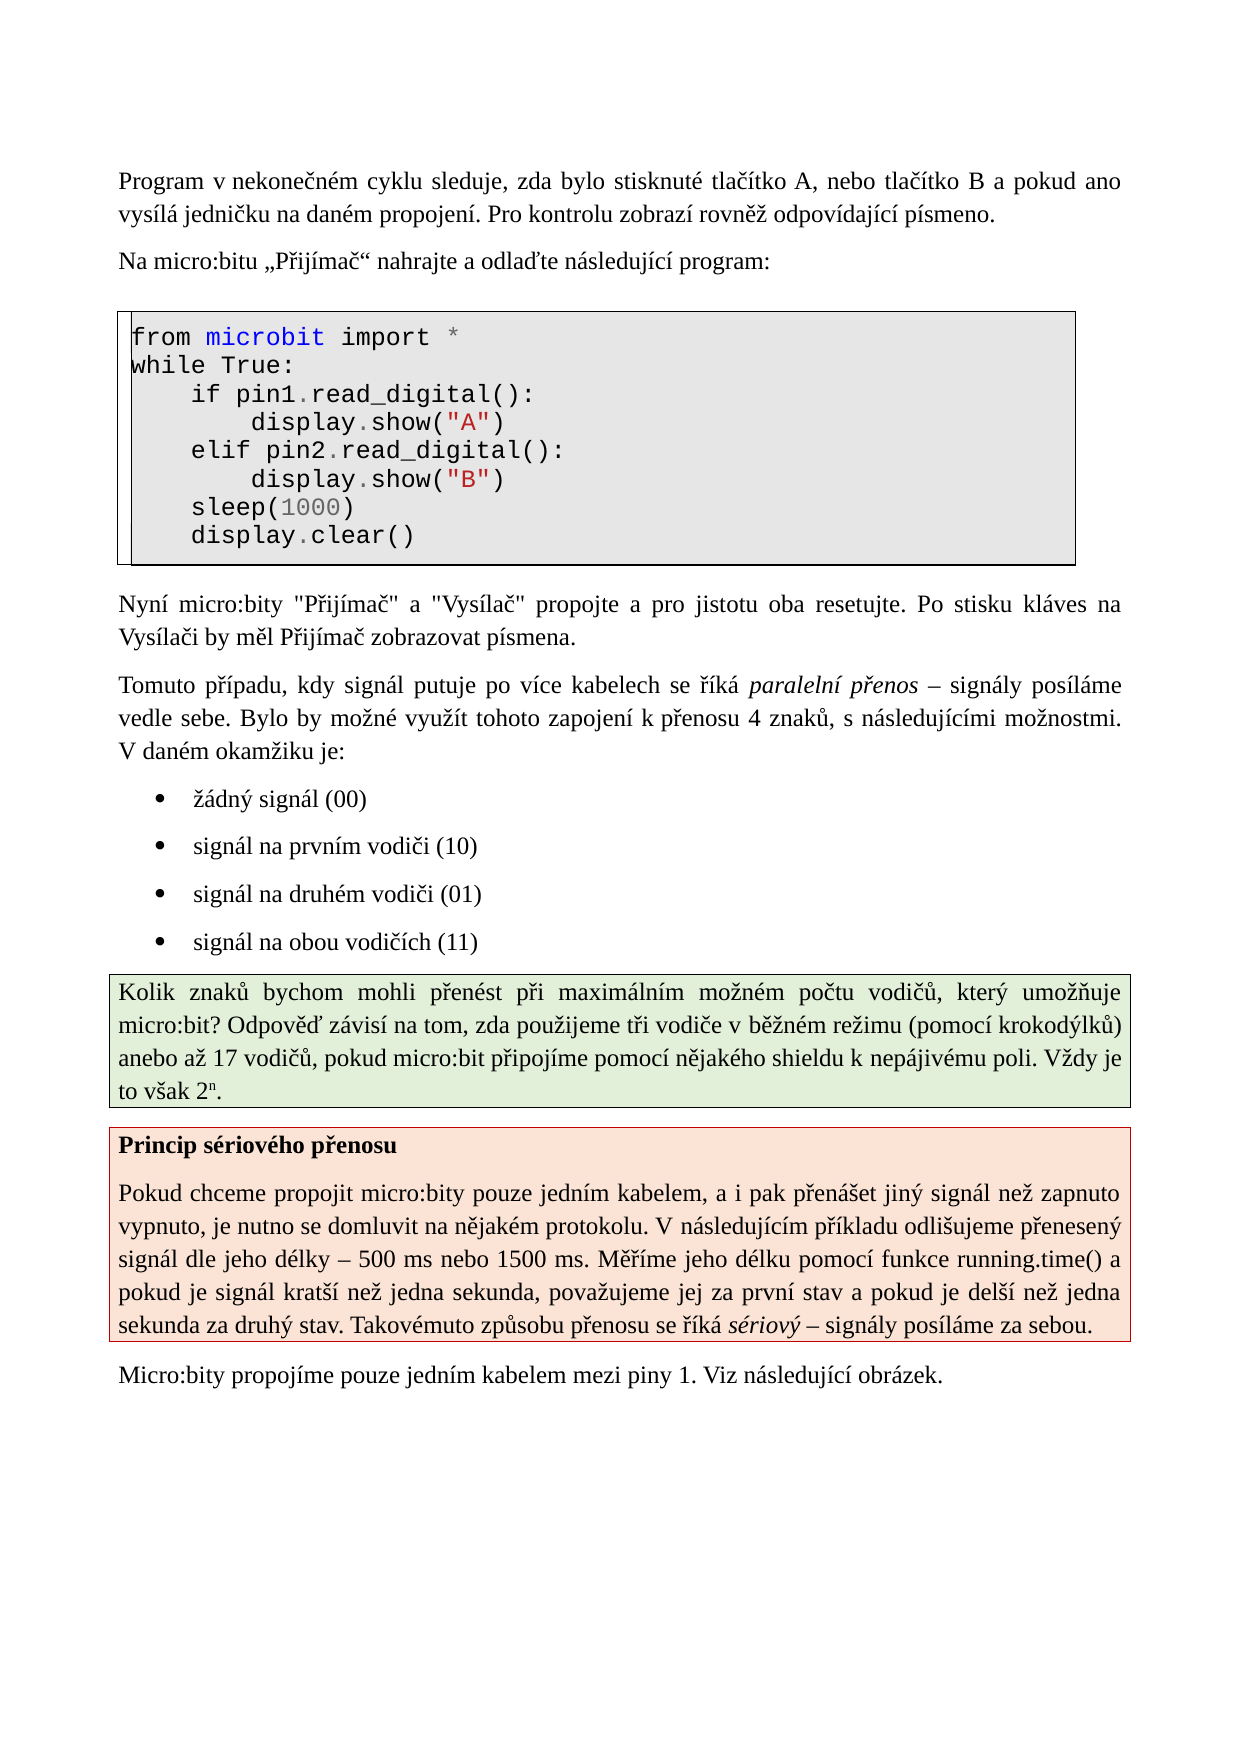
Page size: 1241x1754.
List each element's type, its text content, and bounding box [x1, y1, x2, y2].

text Na micro:bitu „Přijímač“ nahrajte a odlaďte následující program: [118, 246, 1122, 275]
list signál na druhém vodiči (01) [156, 879, 1122, 908]
text Princip sériového přenosu [110, 1128, 1130, 1159]
text Kolik znaků bychom mohli přenést při maximálním možném počtu vodičů, který umožňuje micro:bit? Odpověď závisí na tom, zda použijeme tři vodiče v běžném režimu (pomocí krokodýlků) anebo až 17 vodičů, pokud micro:bit připojíme pomocí nějakého shieldu k nepájivému poli. Vždy je to však 2n. [110, 975, 1130, 1107]
text Pokud chceme propojit micro:bity pouze jedním kabelem, a i pak přenášet jiný signál než zapnuto vypnuto, je nutno se domluvit na nějakém protokolu. V následujícím příkladu odlišujeme přenesený signál dle jeho délky – 500 ms nebo 1500 ms. Měříme jeho délku pomocí funkce running.time() a pokud je signál kratší než jedna sekunda, považujeme jej za první stav a pokud je delší než jedna sekunda za druhý stav. Takovémuto způsobu přenosu se říká sériový – signály posíláme za sebou. [110, 1175, 1130, 1341]
text Nyní micro:bity "Přijímač" a "Vysílač" propojte a pro jistotu oba resetujte. Po stisku kláves na Vysílači by měl Přijímač zobrazovat písmena. [118, 589, 1122, 651]
list signál na prvním vodiči (10) [156, 831, 1122, 860]
text Program v nekonečném cyklu sleduje, zda bylo stisknuté tlačítko A, nebo tlačítko B a pokud ano vysílá jedničku na daném propojení. Pro kontrolu zobrazí rovněž odpovídající písmeno. [118, 166, 1122, 227]
text Micro:bity propojíme pouze jedním kabelem mezi piny 1. Viz následující obrázek. [118, 1361, 1122, 1389]
list signál na obou vodičích (11) [156, 927, 1122, 955]
list žádný signál (00) [156, 784, 1122, 812]
text Tomuto případu, kdy signál putuje po více kabelech se říká paralelní přenos – signály posíláme vedle sebe. Bylo by možné využít tohoto zapojení k přenosu 4 znaků, s následujícími možnostmi. V daném okamžiku je: [118, 670, 1122, 765]
